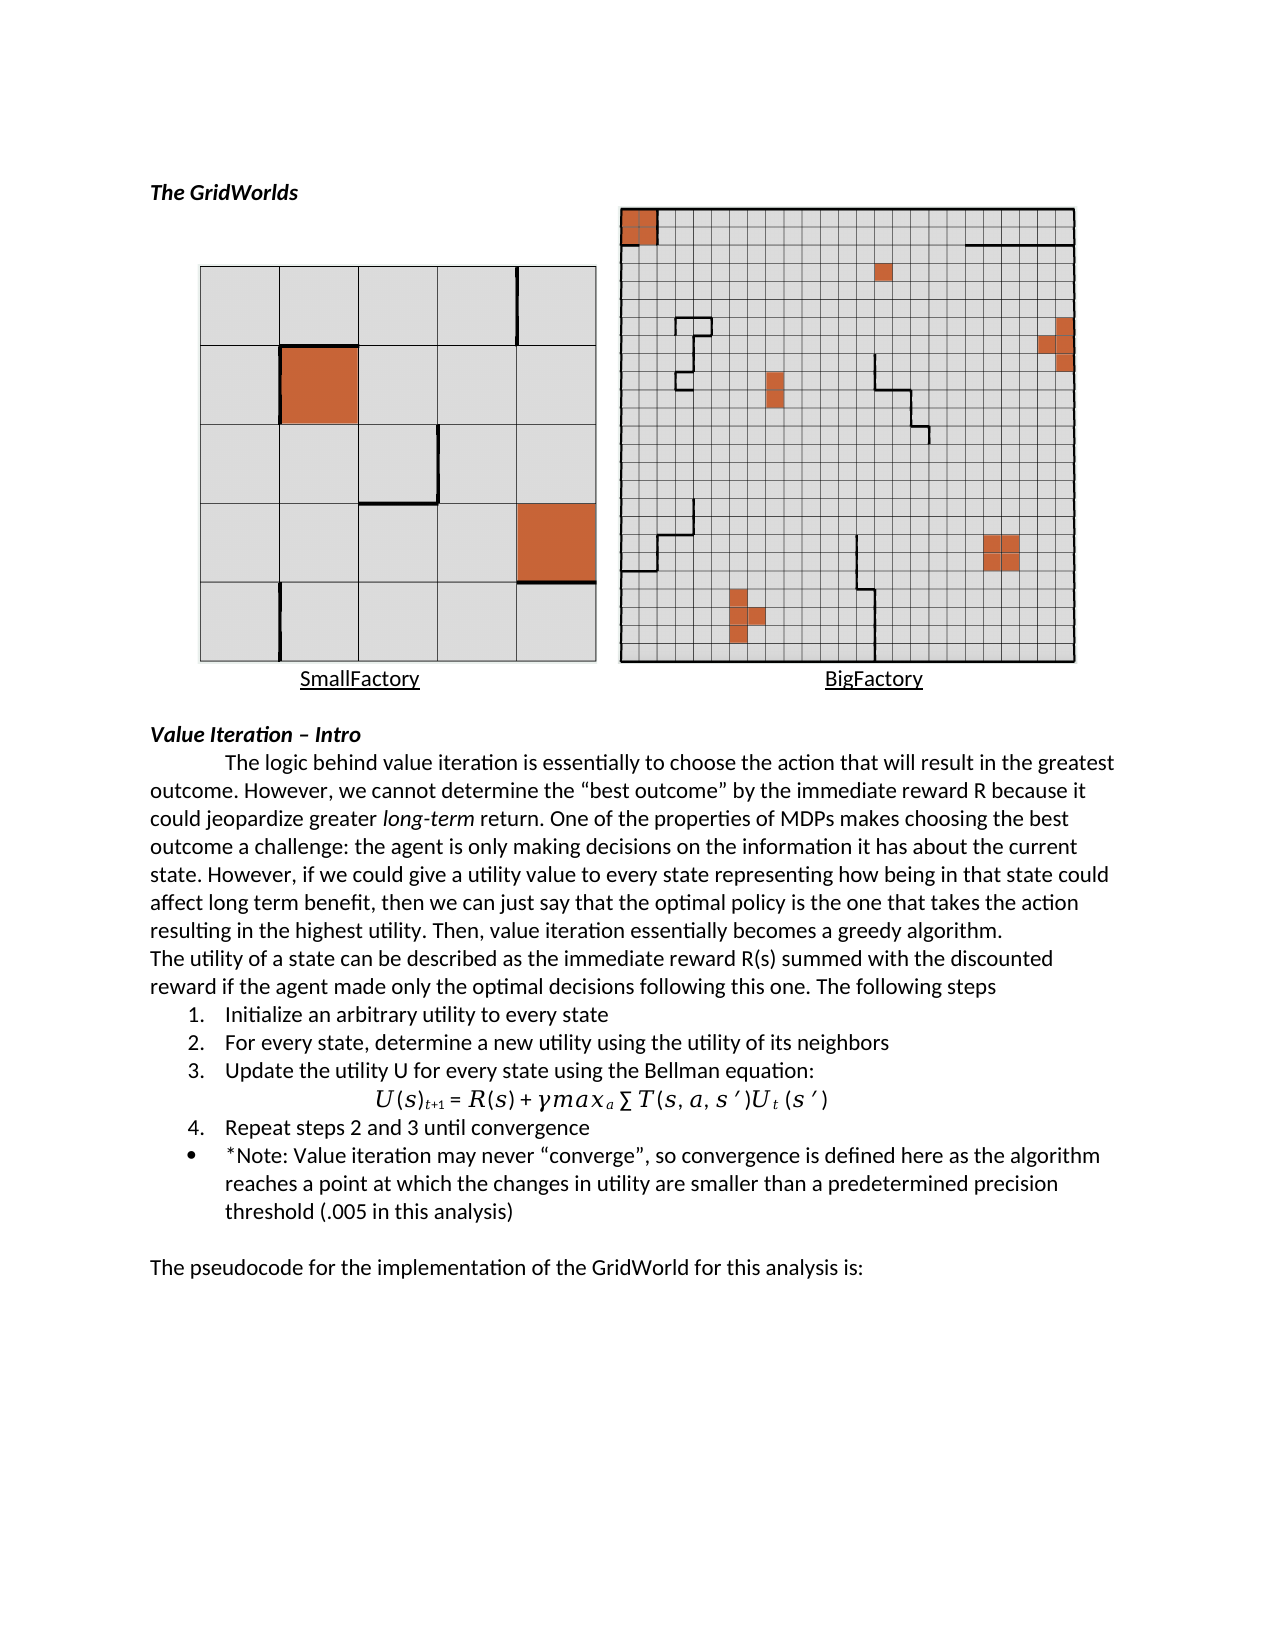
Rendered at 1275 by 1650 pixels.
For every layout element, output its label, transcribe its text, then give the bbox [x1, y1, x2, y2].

list Update the utility U for every state using the Bellman equation: [187, 1056, 1125, 1084]
picture [197, 264, 598, 664]
list Repeat steps 2 and 3 until convergence [187, 1113, 1125, 1141]
picture [617, 206, 1078, 664]
text The GridWorlds [150, 178, 1125, 206]
text Value Iteration – Intro [150, 720, 1125, 748]
text The pseudocode for the implementation of the GridWorld for this analysis is: [150, 1253, 1125, 1281]
text SmallFactory BigFactory [150, 664, 1125, 692]
list *Note: Value iteration may never “converge”, so convergence is defined here as the algorithm reaches a point at which the changes in utility are smaller than a predetermined precision threshold (.005 in this analysis) [187, 1141, 1125, 1225]
list Initialize an arbitrary utility to every state [187, 1000, 1125, 1028]
text The utility of a state can be described as the immediate reward R(s) summed with the discounted reward if the agent made only the optimal decisions following this one. The following steps [150, 944, 1125, 1000]
list 𝑈(𝑠)𝑡+1 = 𝑅(𝑠) + 𝛾𝑚𝑎𝑥𝑎 ∑ 𝑇(𝑠, 𝑎, 𝑠 ′ )𝑈𝑡 (𝑠 ′ ) [300, 1084, 1125, 1113]
text The logic behind value iteration is essentially to choose the action that will result in the greatest outcome. However, we cannot determine the “best outcome” by the immediate reward R because it could jeopardize greater long-term return. One of the properties of MDPs makes choosing the best outcome a challenge: the agent is only making decisions on the information it has about the current state. However, if we could give a utility value to every state representing how being in that state could affect long term benefit, then we can just say that the optimal policy is the one that takes the action resulting in the highest utility. Then, value iteration essentially becomes a greedy algorithm. [150, 748, 1125, 944]
list For every state, determine a new utility using the utility of its neighbors [187, 1028, 1125, 1056]
